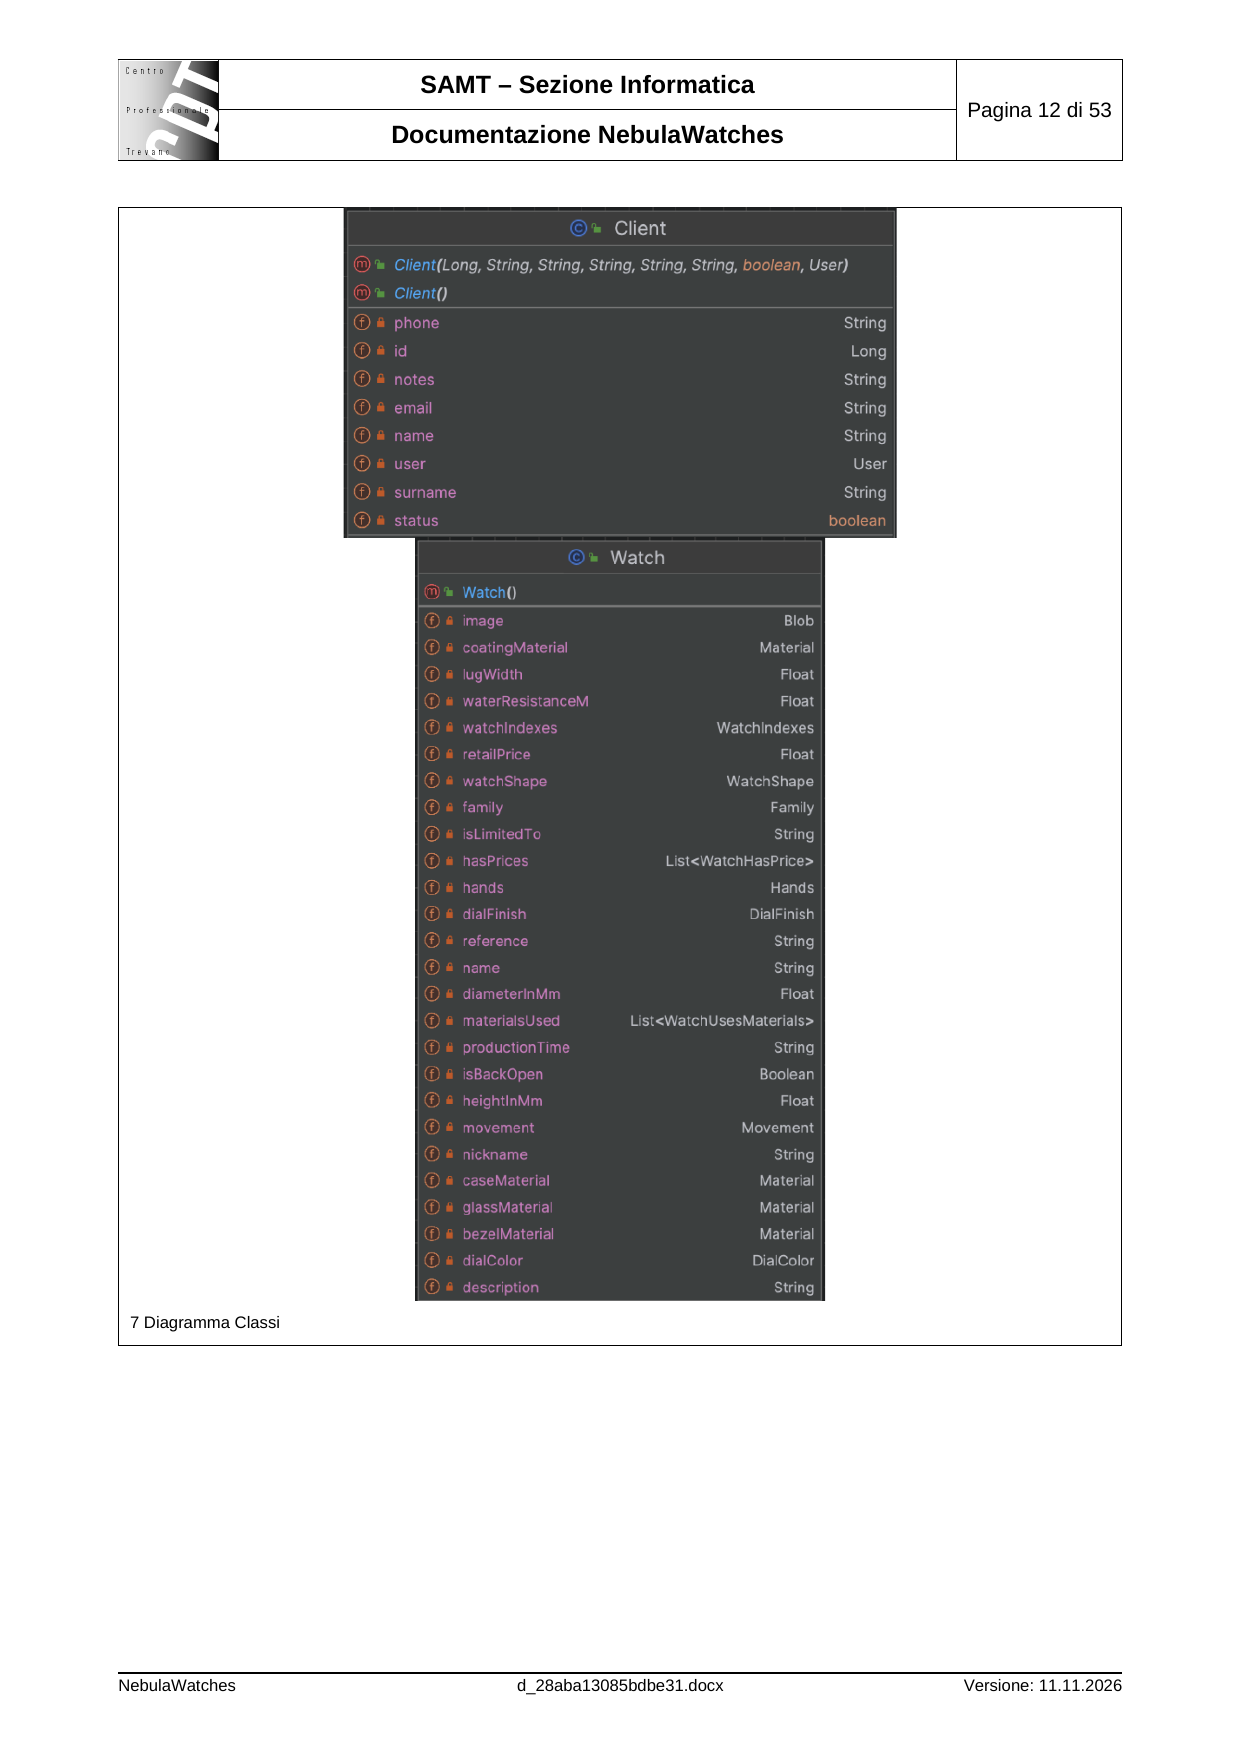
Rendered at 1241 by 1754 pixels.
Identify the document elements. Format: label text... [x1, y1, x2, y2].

table_header 7 Diagramma Classi [119, 208, 1121, 1345]
picture [343, 207, 897, 1301]
picture [118, 60, 219, 160]
